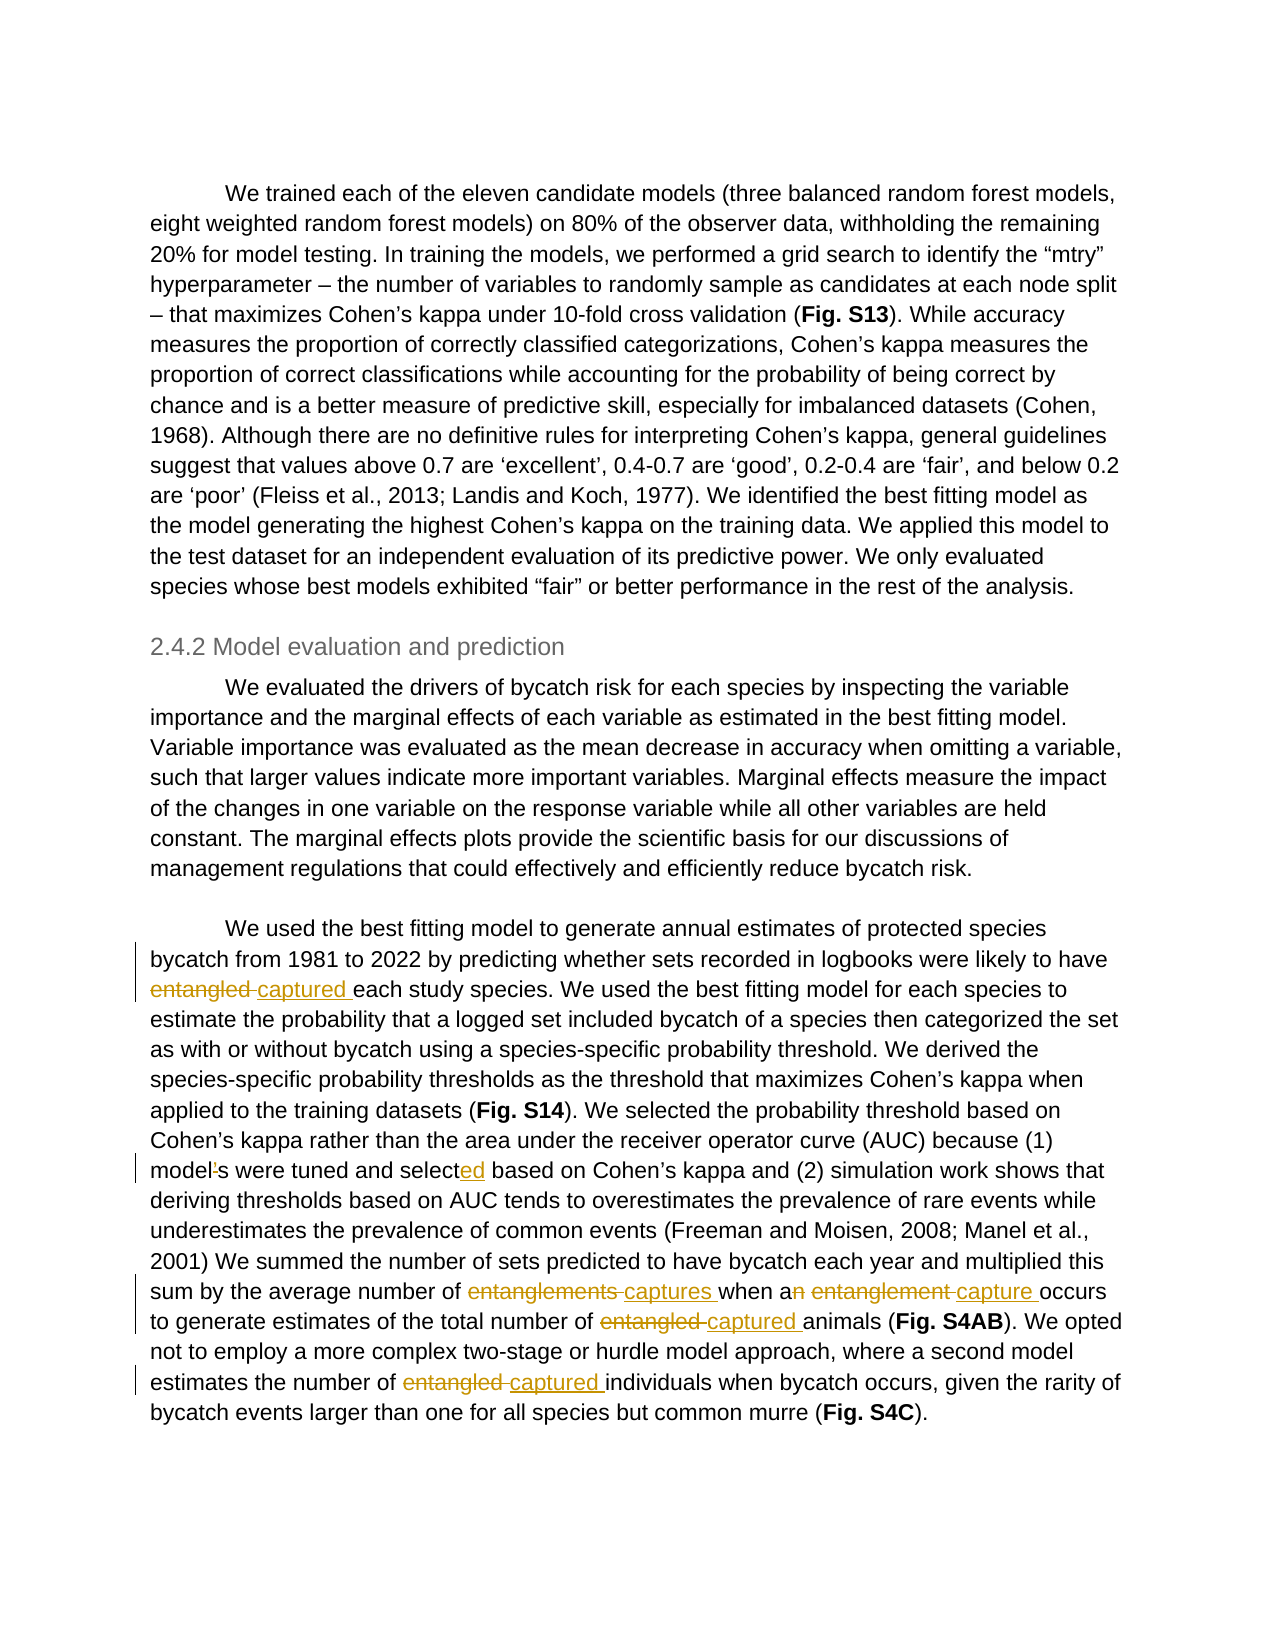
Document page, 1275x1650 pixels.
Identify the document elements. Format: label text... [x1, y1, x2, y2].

text We used the best fitting model to generate annual estimates of protected species bycatch from 1981 to 2022 by predicting whether sets recorded in logbooks were likely to have each study species. We used the best fitting model for each species to estimate the probability that a logged set included bycatch of a species then categorized the set as with or without bycatch using a species-specific probability threshold. We derived the species-specific probability thresholds as the threshold that maximizes Cohen’s kappa when applied to the training datasets (Fig. S14). We selected the probability threshold based on Cohen’s kappa rather than the area under the receiver operator curve (AUC) because (1) models were tuned and select based on Cohen’s kappa and (2) simulation work shows that deriving thresholds based on AUC tends to overestimates the prevalence of rare events while underestimates the prevalence of common events (Freeman and Moisen, 2008; Manel et al., 2001) We summed the number of sets predicted to have bycatch each year and multiplied this sum by the average number of when a occurs to generate estimates of the total number of animals (Fig. S4AB). We opted not to employ a more complex two-stage or hurdle model approach, where a second model estimates the number of individuals when bycatch occurs, given the rarity of bycatch events larger than one for all species but common murre (Fig. S4C). [150, 915, 1125, 1425]
text We trained each of the eleven candidate models (three balanced random forest models, eight weighted random forest models) on 80% of the observer data, withholding the remaining 20% for model testing. In training the models, we performed a grid search to identify the “mtry” hyperparameter – the number of variables to randomly sample as candidates at each node split – that maximizes Cohen’s kappa under 10-fold cross validation (Fig. S13). While accuracy measures the proportion of correctly classified categorizations, Cohen’s kappa measures the proportion of correct classifications while accounting for the probability of being correct by chance and is a better measure of predictive skill, especially for imbalanced datasets (Cohen, 1968). Although there are no definitive rules for interpreting Cohen’s kappa, general guidelines suggest that values above 0.7 are ‘excellent’, 0.4-0.7 are ‘good’, 0.2-0.4 are ‘fair’, and below 0.2 are ‘poor’ (Fleiss et al., 2013; Landis and Koch, 1977). We identified the best fitting model as the model generating the highest Cohen’s kappa on the training data. We applied this model to the test dataset for an independent evaluation of its predictive power. We only evaluated species whose best models exhibited “fair” or better performance in the rest of the analysis. [150, 180, 1125, 599]
subtitle 2.4.2 Model evaluation and prediction [150, 632, 1125, 661]
text We evaluated the drivers of bycatch risk for each species by inspecting the variable importance and the marginal effects of each variable as estimated in the best fitting model. Variable importance was evaluated as the mean decrease in accuracy when omitting a variable, such that larger values indicate more important variables. Marginal effects measure the impact of the changes in one variable on the response variable while all other variables are held constant. The marginal effects plots provide the scientific basis for our discussions of management regulations that could effectively and efficiently reduce bycatch risk. [150, 674, 1125, 881]
